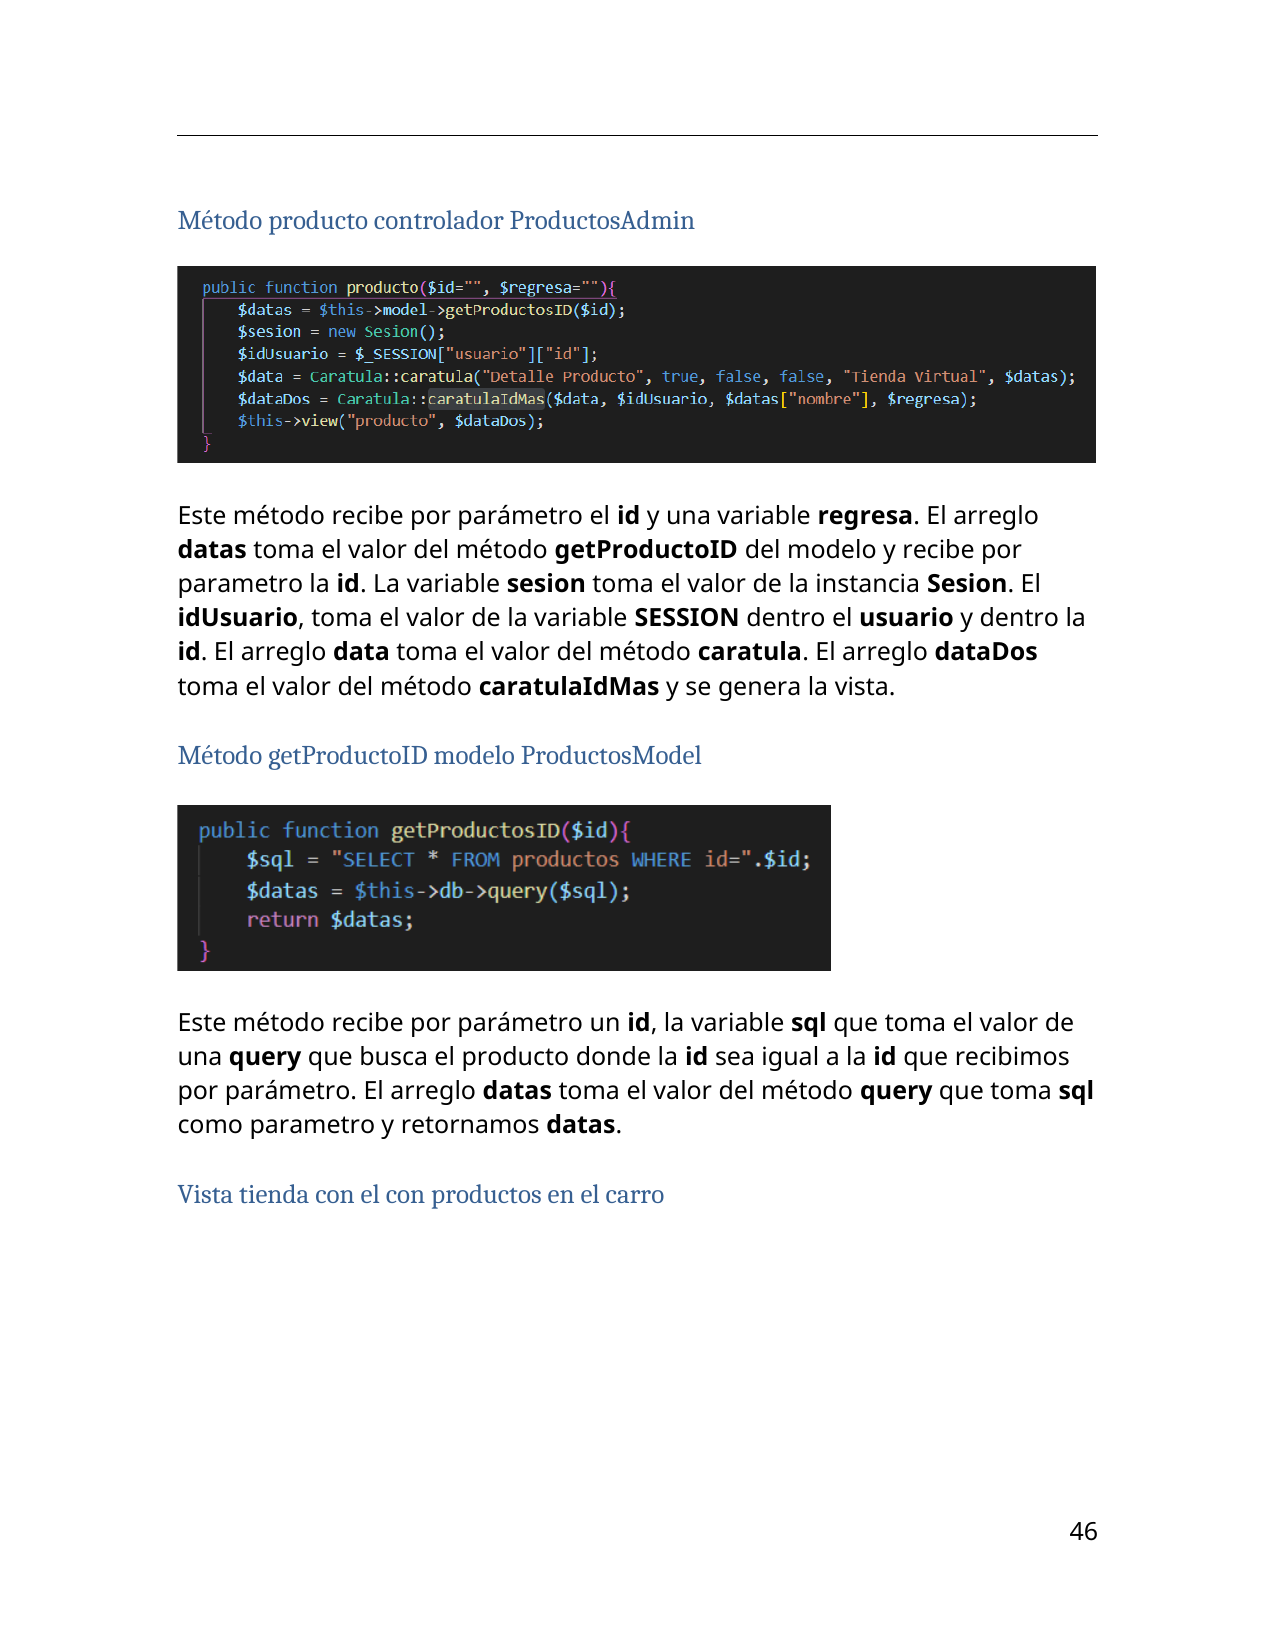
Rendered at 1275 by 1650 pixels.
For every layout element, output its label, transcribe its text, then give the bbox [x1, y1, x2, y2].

picture [177, 805, 831, 971]
subtitle Vista tienda con el con productos en el carro [177, 1179, 1098, 1210]
text Este método recibe por parámetro un id, la variable sql que toma el valor de una query que busca el producto donde la id sea igual a la id que recibimos por parámetro. El arreglo datas toma el valor del método query que toma sql como parametro y retornamos datas. [177, 1005, 1098, 1141]
picture [177, 266, 1098, 464]
subtitle Método producto controlador ProductosAdmin [177, 205, 1098, 236]
subtitle Método getProductoID modelo ProductosModel [177, 740, 1098, 772]
text Este método recibe por parámetro el id y una variable regresa. El arreglo datas toma el valor del método getProductoID del modelo y recibe por parametro la id. La variable sesion toma el valor de la instancia Sesion. El idUsuario, toma el valor de la variable SESSION dentro el usuario y dentro la id. El arreglo data toma el valor del método caratula. El arreglo dataDos toma el valor del método caratulaIdMas y se genera la vista. [177, 498, 1098, 702]
